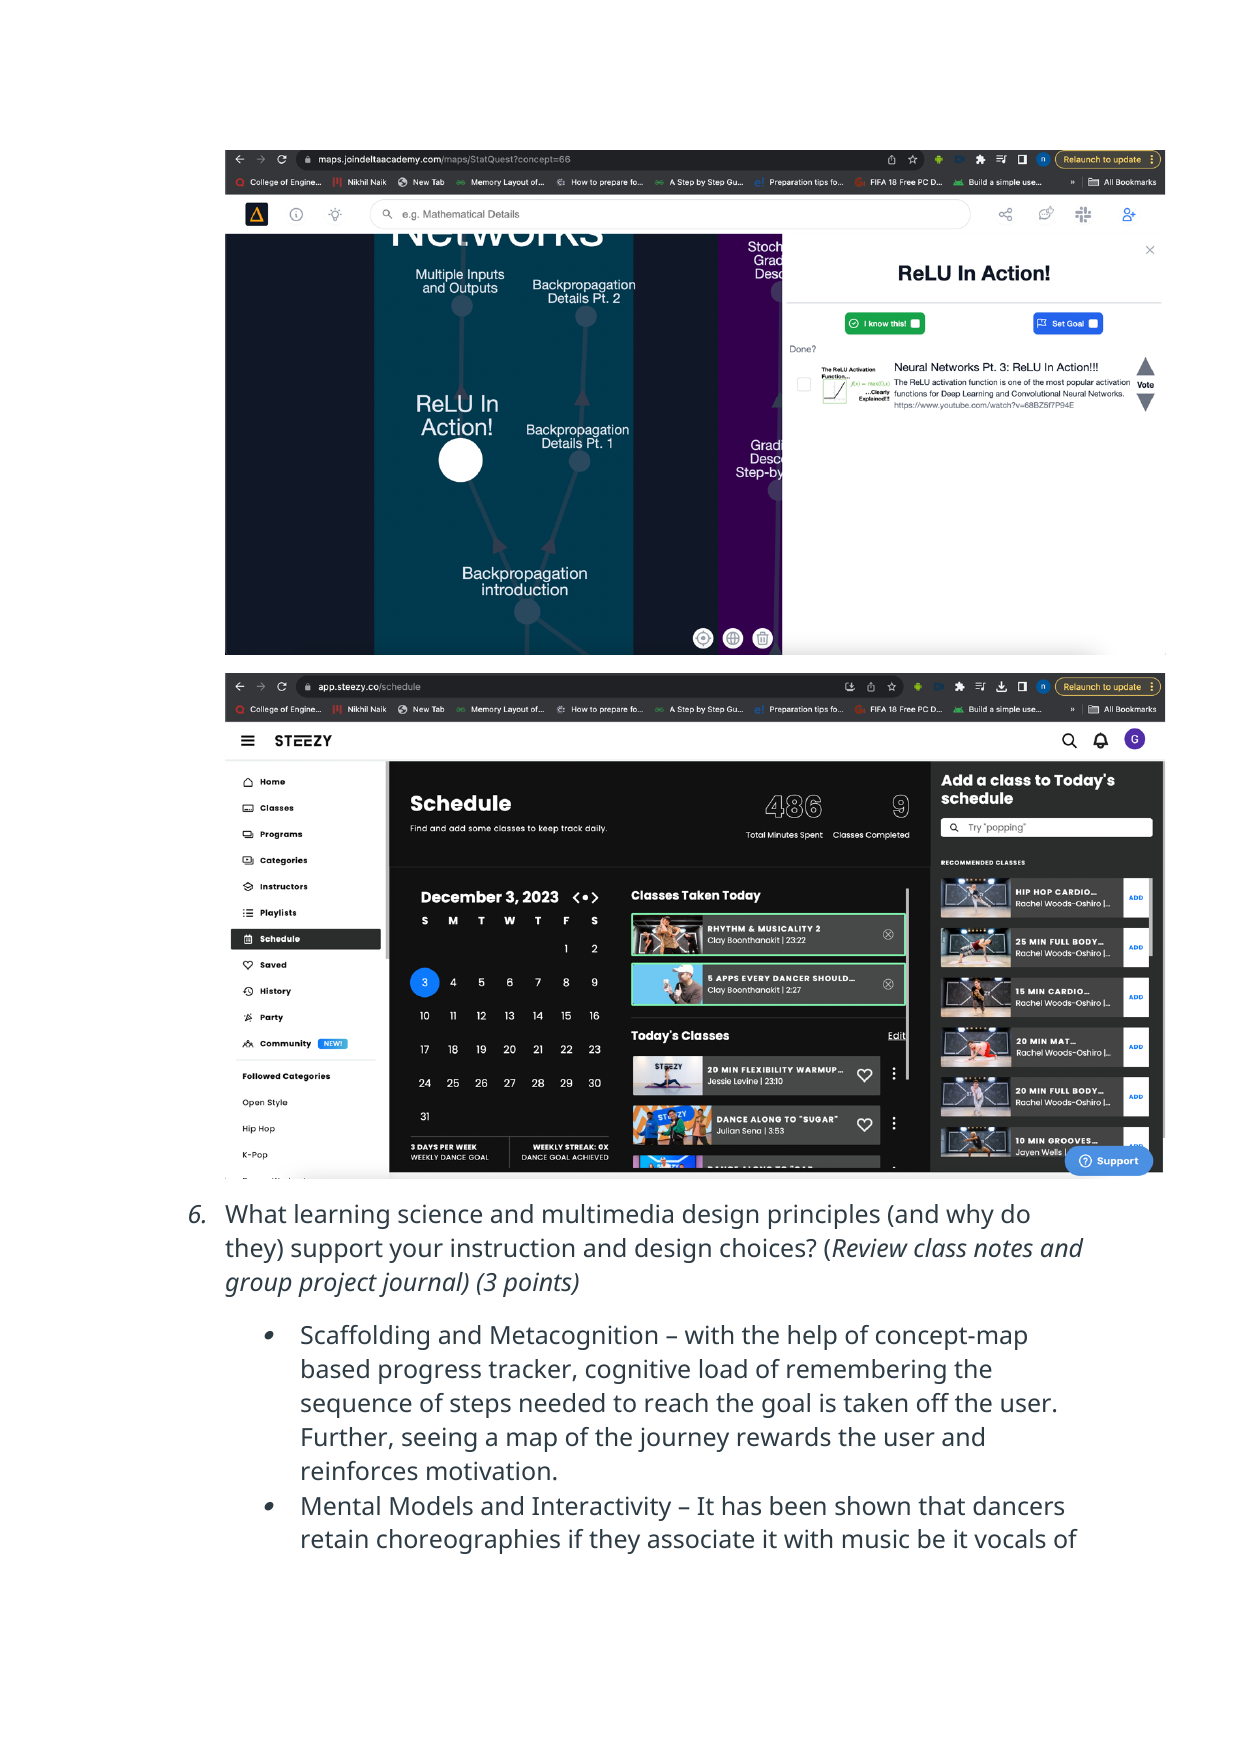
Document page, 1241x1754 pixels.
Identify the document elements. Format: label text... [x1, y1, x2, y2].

picture [423, 424, 436, 435]
picture [590, 283, 600, 289]
picture [525, 571, 530, 581]
picture [489, 568, 496, 578]
picture [483, 587, 491, 594]
picture [418, 395, 430, 411]
picture [538, 427, 544, 434]
picture [543, 438, 547, 448]
picture [225, 150, 1166, 655]
picture [446, 396, 456, 411]
picture [463, 567, 471, 579]
picture [433, 400, 443, 411]
picture [542, 584, 548, 594]
picture [449, 420, 455, 435]
list Scaffolding and Metacognition – with the help of concept-map based progress tracker, cognitive load of remembering the sequence of steps needed to reach the goal is taken off the user. Further, seeing a map of the journey rewards the user and reinforces motivation. [262, 1318, 1090, 1488]
picture [556, 294, 567, 302]
picture [564, 442, 574, 448]
picture [485, 284, 490, 292]
picture [476, 272, 484, 281]
picture [581, 283, 586, 291]
picture [433, 270, 441, 278]
picture [466, 424, 473, 435]
picture [544, 571, 550, 581]
picture [495, 585, 504, 594]
list What learning science and multimedia design principles (and why do they) support your instruction and design choices? (Review class notes and group project journal) (3 points) [187, 1197, 1090, 1299]
picture [225, 673, 1166, 1179]
picture [443, 272, 448, 281]
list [262, 1488, 1090, 1556]
picture [593, 428, 601, 448]
picture [475, 573, 484, 578]
picture [570, 294, 587, 302]
